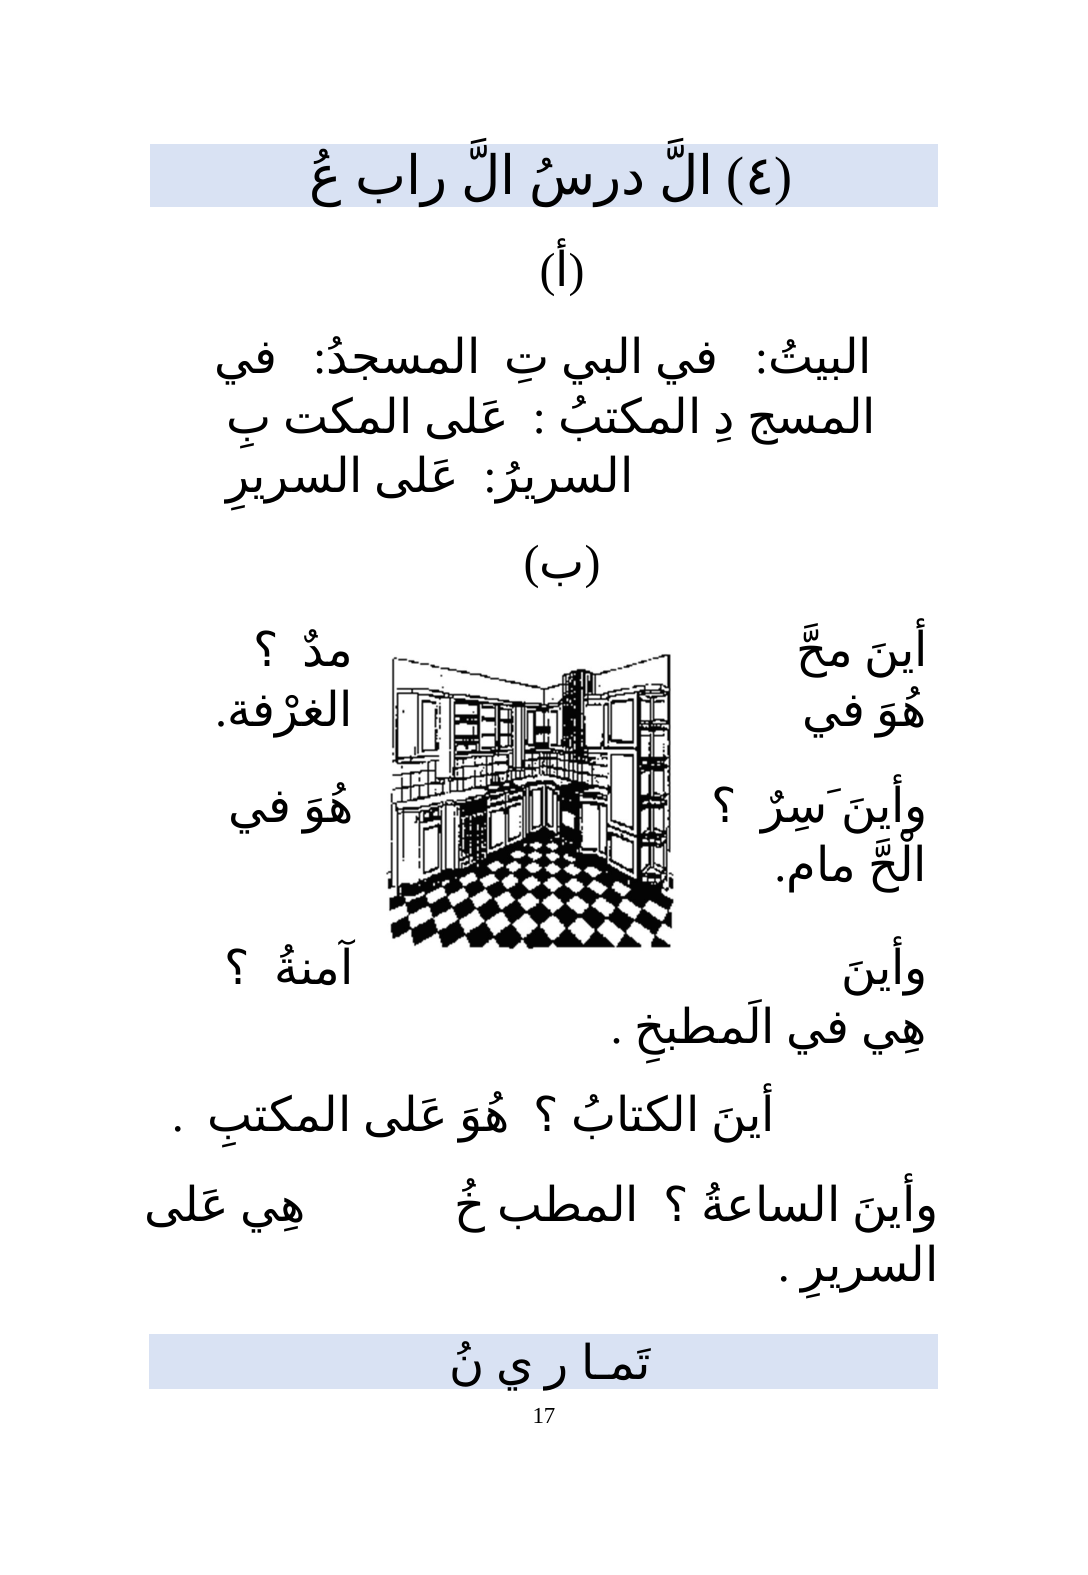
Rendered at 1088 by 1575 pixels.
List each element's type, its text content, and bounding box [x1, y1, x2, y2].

text وأينَ الساعةُ ؟ المطب خُ هِي عَلى السريرِ . [144, 1177, 938, 1292]
text وأينَ َسِرٌ ؟ هُوَ في الْحَّ مام. [687, 777, 928, 892]
text أينَ الكتابُ ؟ هُوَ عَلى المكتبِ . [160, 1087, 938, 1142]
subtitle (٤) الَّ درسُ الَّ راب عُ [150, 144, 938, 207]
text (ب) [144, 534, 938, 589]
text البيتُ: في البي تِ المسجدُ: في المسج دِ المكتبُ : عَلى المكت بِ السريرُ: عَلى السريرِ [202, 329, 938, 503]
text أينَ محَّ مدٌ ؟ هُوَ في الغرْفة. [184, 622, 928, 737]
text وأينَ َسِرٌ ؟ هُوَ في الْحَّ مام. [184, 777, 372, 892]
text (أ) [144, 242, 938, 297]
text وأينَ آمنةُ ؟ هِي في الَمطبخِ . [184, 939, 928, 1054]
picture [372, 630, 687, 964]
text تَمـا ر ي نُ [149, 1334, 938, 1389]
